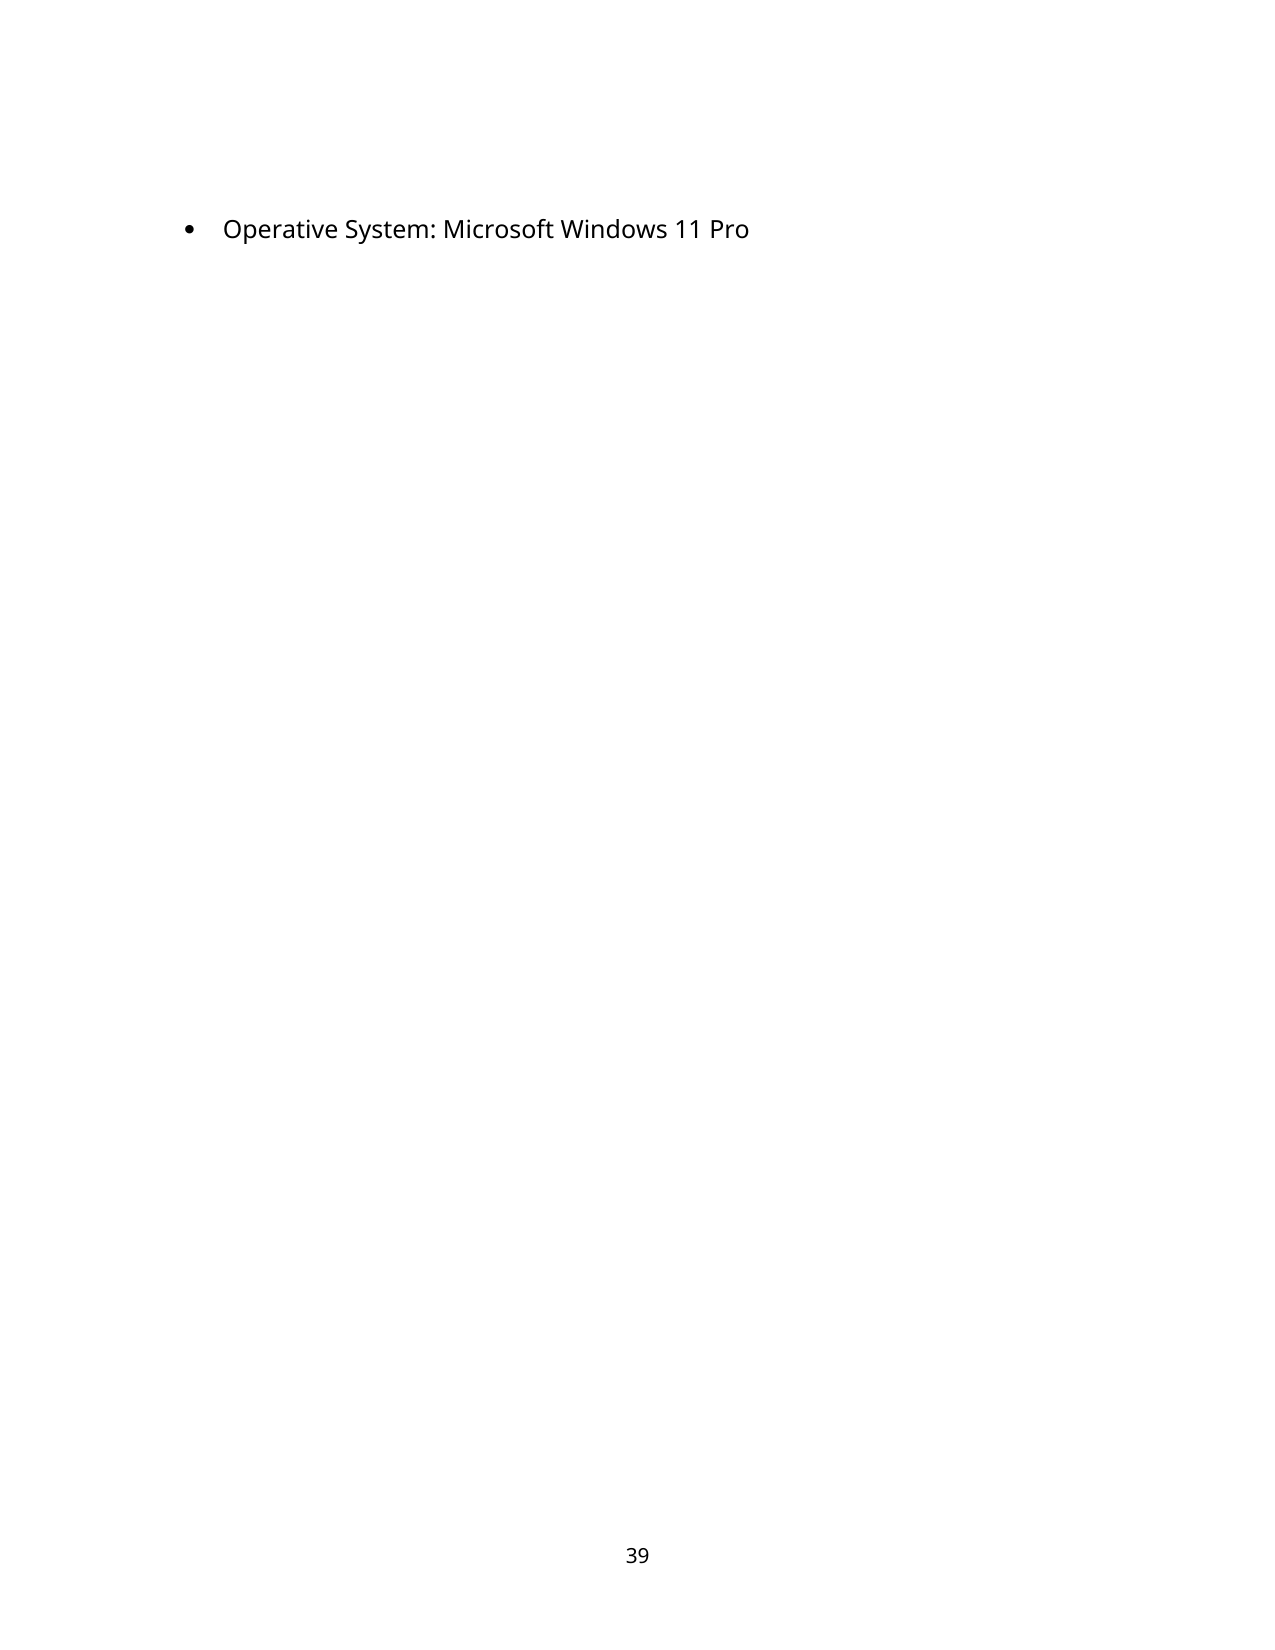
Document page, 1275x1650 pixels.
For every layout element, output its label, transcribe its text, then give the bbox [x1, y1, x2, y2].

list Operative System: Microsoft Windows 11 Pro [185, 211, 1127, 245]
